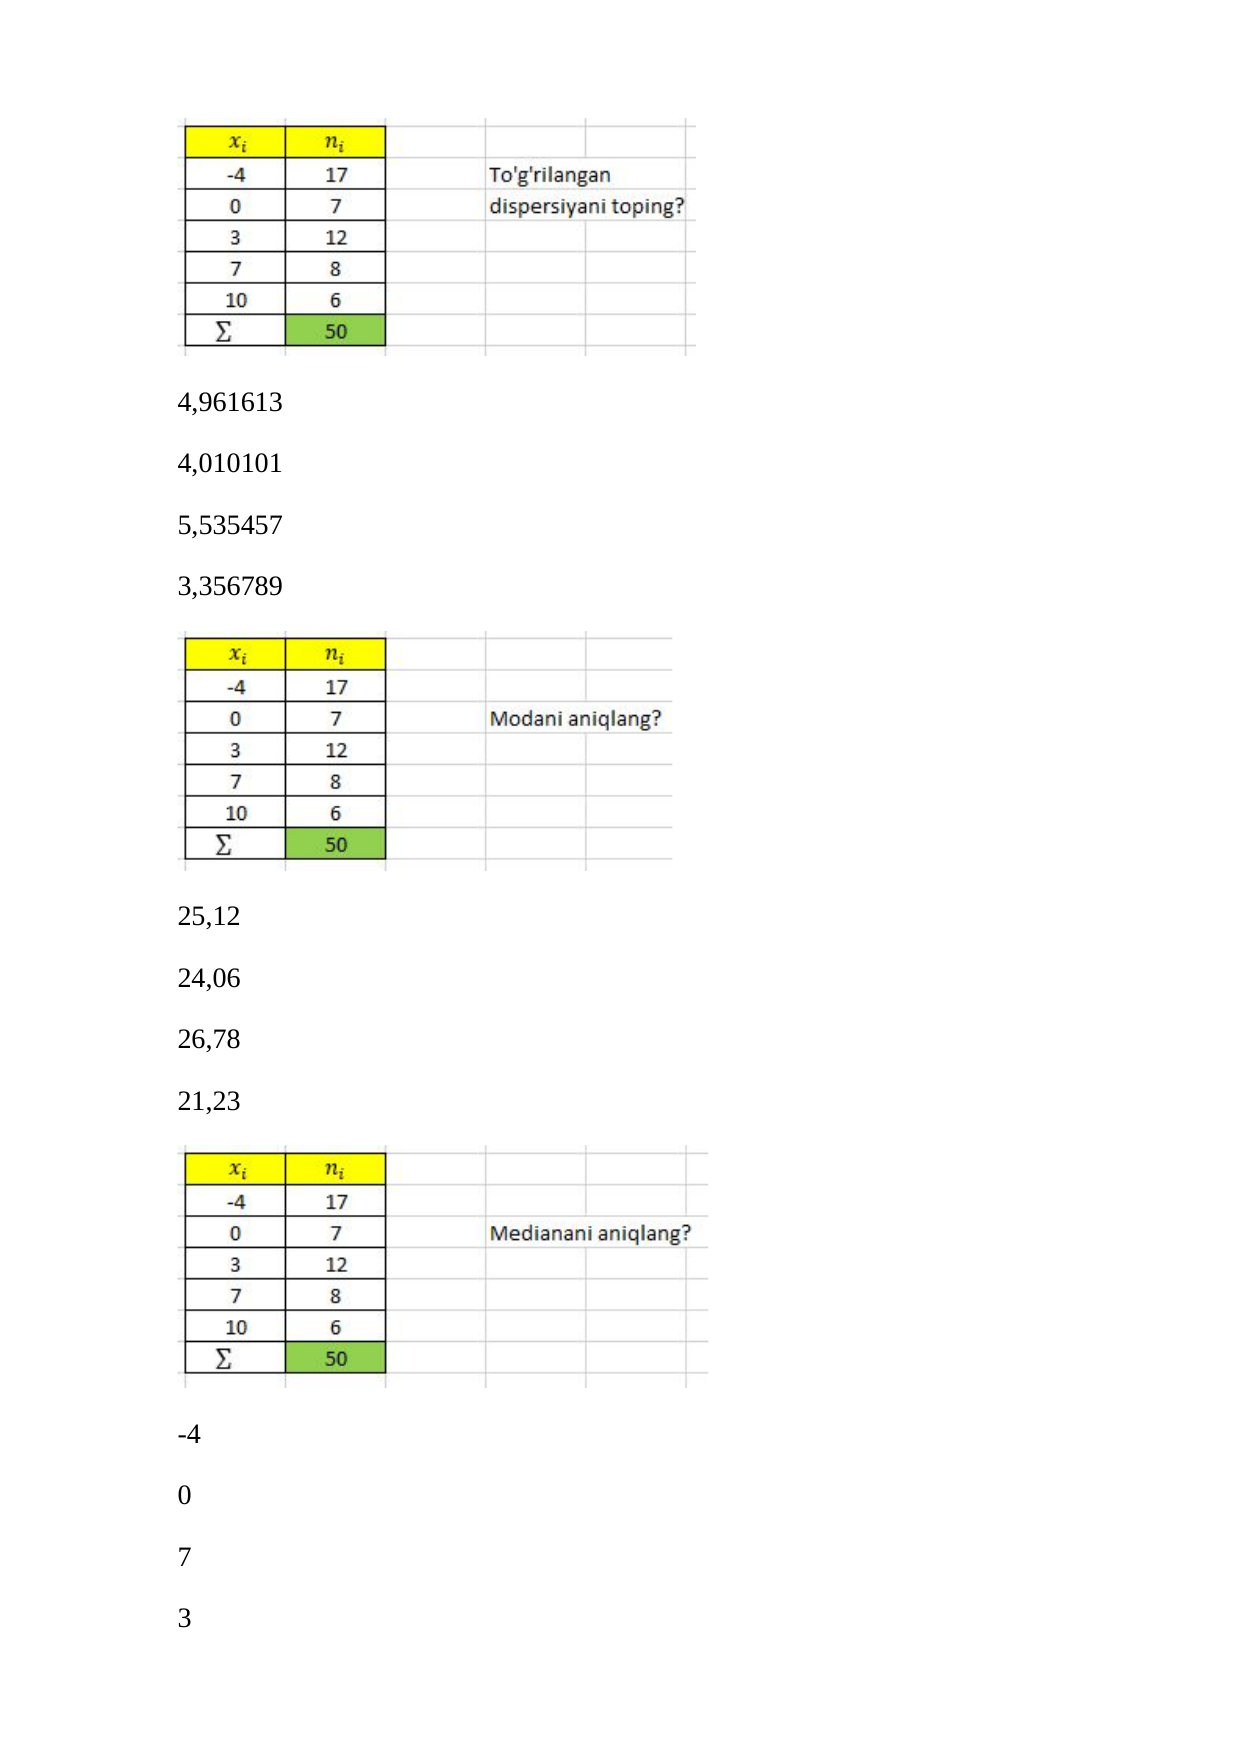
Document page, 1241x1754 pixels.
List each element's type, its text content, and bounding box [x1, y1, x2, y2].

picture [177, 118, 696, 356]
text 25,12 [177, 899, 1152, 932]
text 21,23 [177, 1084, 1152, 1116]
text 26,78 [177, 1022, 1152, 1055]
text 3 [177, 1602, 1152, 1634]
text 7 [177, 1540, 1152, 1572]
text 5,535457 [177, 508, 1152, 540]
picture [177, 1145, 709, 1388]
text 24,06 [177, 961, 1152, 993]
text 0 [177, 1478, 1152, 1511]
text 4,961613 [177, 385, 1152, 417]
picture [177, 631, 673, 871]
text 4,010101 [177, 446, 1152, 479]
text 3,356789 [177, 569, 1152, 602]
text -4 [177, 1417, 1152, 1449]
